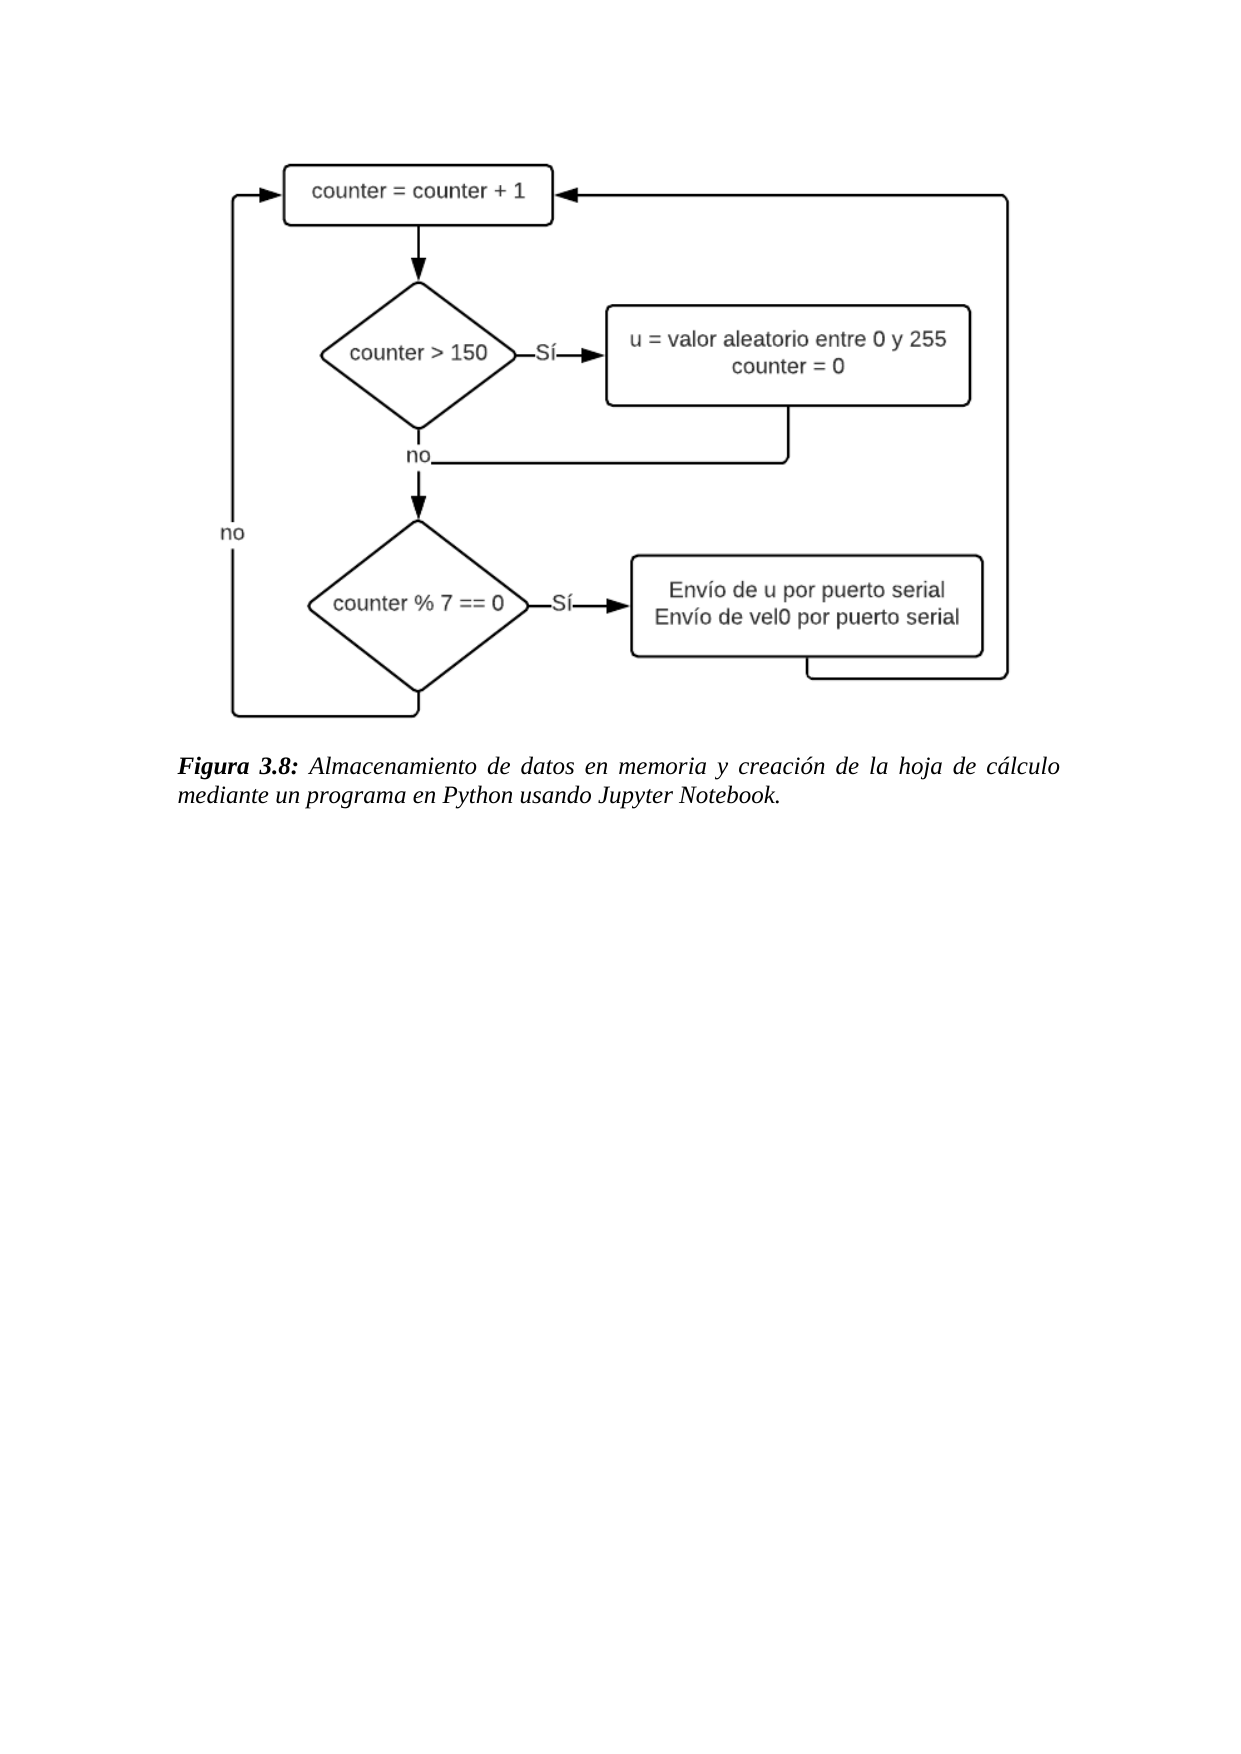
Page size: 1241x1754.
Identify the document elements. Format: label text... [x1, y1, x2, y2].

text Figura 3.8: Almacenamiento de datos en memoria y creación de la hoja de cálculo mediante un programa en Python usando Jupyter Notebook. [177, 751, 1063, 809]
picture [209, 147, 1032, 723]
